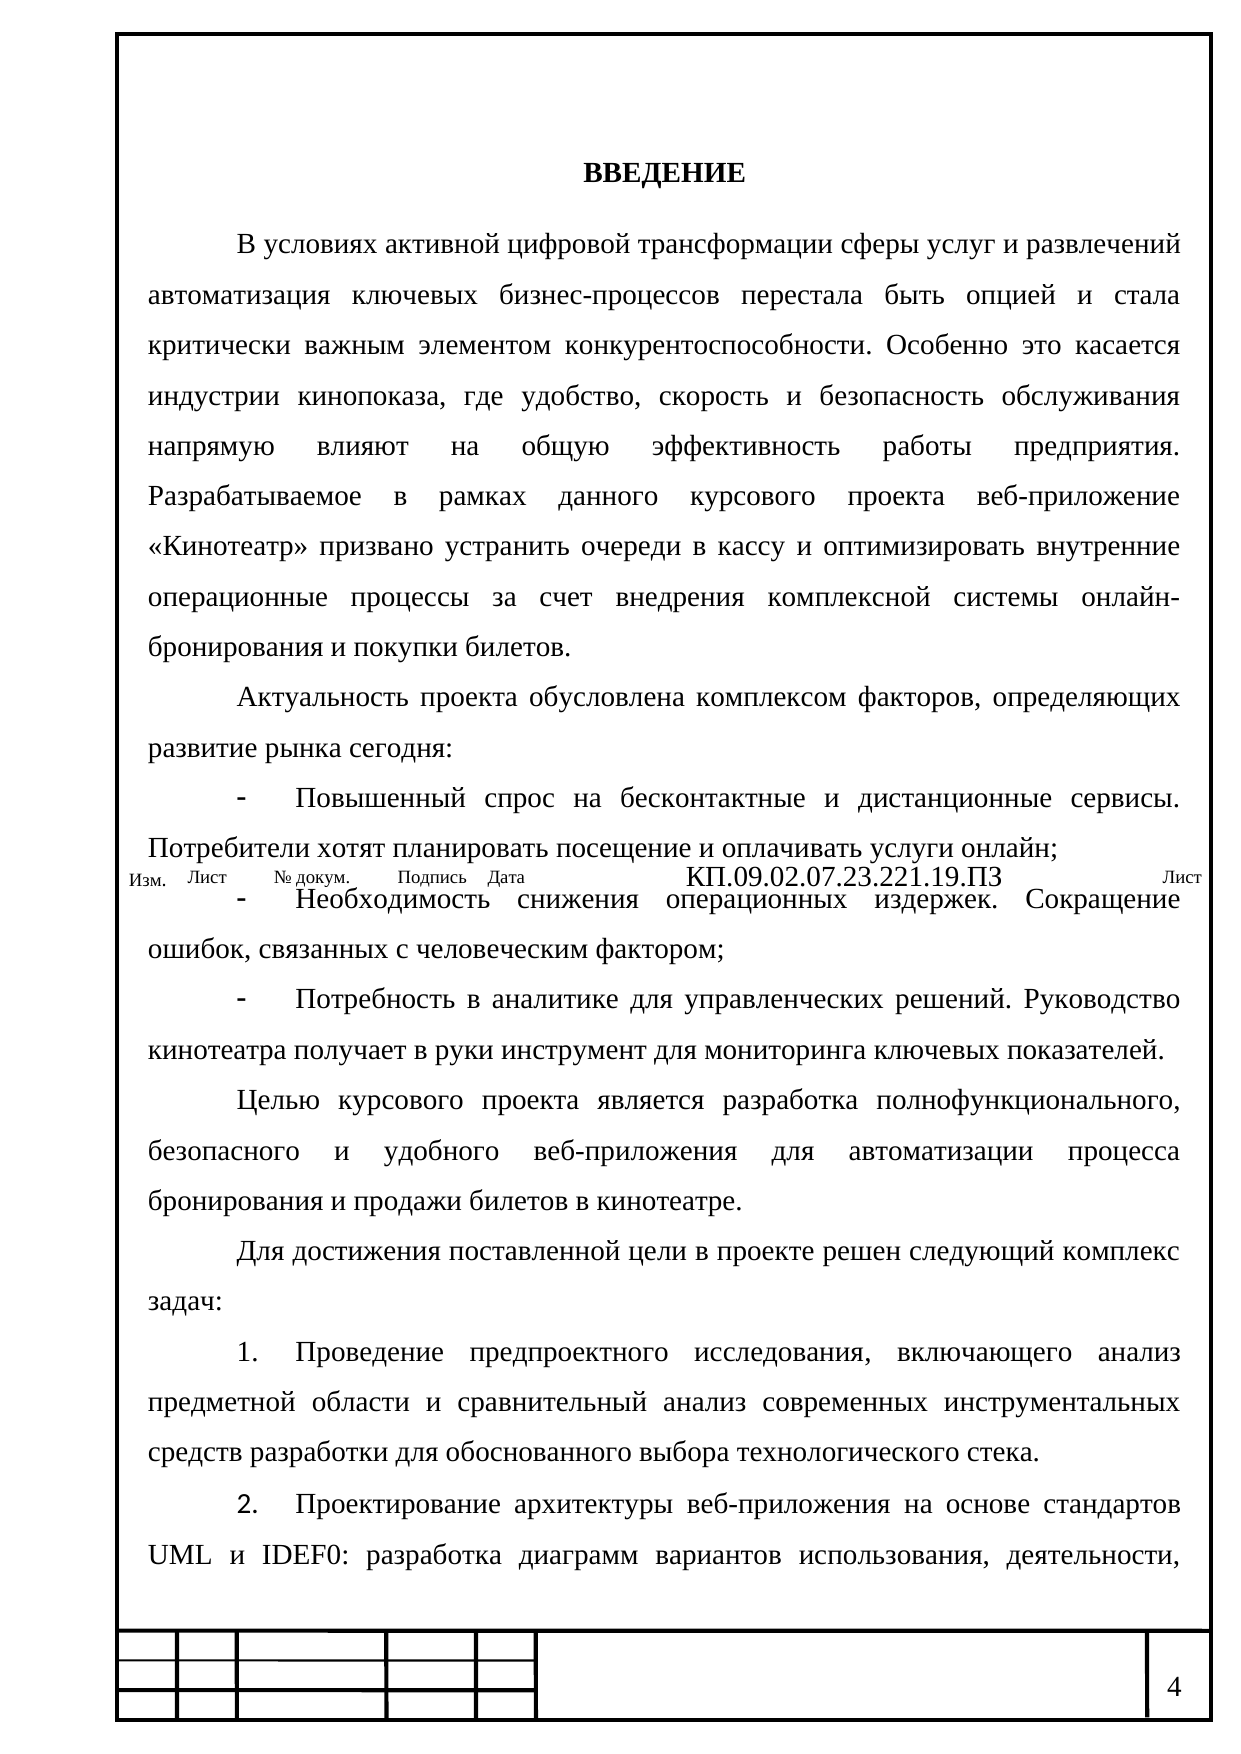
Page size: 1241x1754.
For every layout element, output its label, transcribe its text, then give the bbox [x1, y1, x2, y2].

list Необходимость снижения операционных издержек. Сокращение ошибок, связанных с человеческим фактором; [148, 881, 1181, 965]
text Целью курсового проекта является разработка полнофункционального, безопасного и удобного веб-приложения для автоматизации процесса бронирования и продажи билетов в кинотеатре. [148, 1082, 1181, 1216]
text Для достижения поставленной цели в проекте решен следующий комплекс задач: [148, 1233, 1181, 1317]
subtitle ВВЕДЕНИЕ [148, 156, 1181, 189]
list Потребность в аналитике для управленческих решений. Руководство кинотеатра получает в руки инструмент для мониторинга ключевых показателей. [148, 982, 1181, 1066]
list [148, 1485, 1181, 1571]
list Повышенный спрос на бесконтактные и дистанционные сервисы. Потребители хотят планировать посещение и оплачивать услуги онлайн; [148, 780, 1181, 864]
text Актуальность проекта обусловлена комплексом факторов, определяющих развитие рынка сегодня: [148, 679, 1181, 763]
text В условиях активной цифровой трансформации сферы услуг и развлечений автоматизация ключевых бизнес-процессов перестала быть опцией и стала критически важным элементом конкурентоспособности. Особенно это касается индустрии кинопоказа, где удобство, скорость и безопасность обслуживания напрямую влияют на общую эффективность работы предприятия. Разрабатываемое в рамках данного курсового проекта веб-приложение «Кинотеатр» призвано устранить очереди в кассу и оптимизировать внутренние операционные процессы за счет внедрения комплексной системы онлайн-бронирования и покупки билетов. [148, 227, 1181, 663]
list Проведение предпроектного исследования, включающего анализ предметной области и сравнительный анализ современных инструментальных средств разработки для обоснованного выбора технологического стека. [148, 1334, 1181, 1468]
